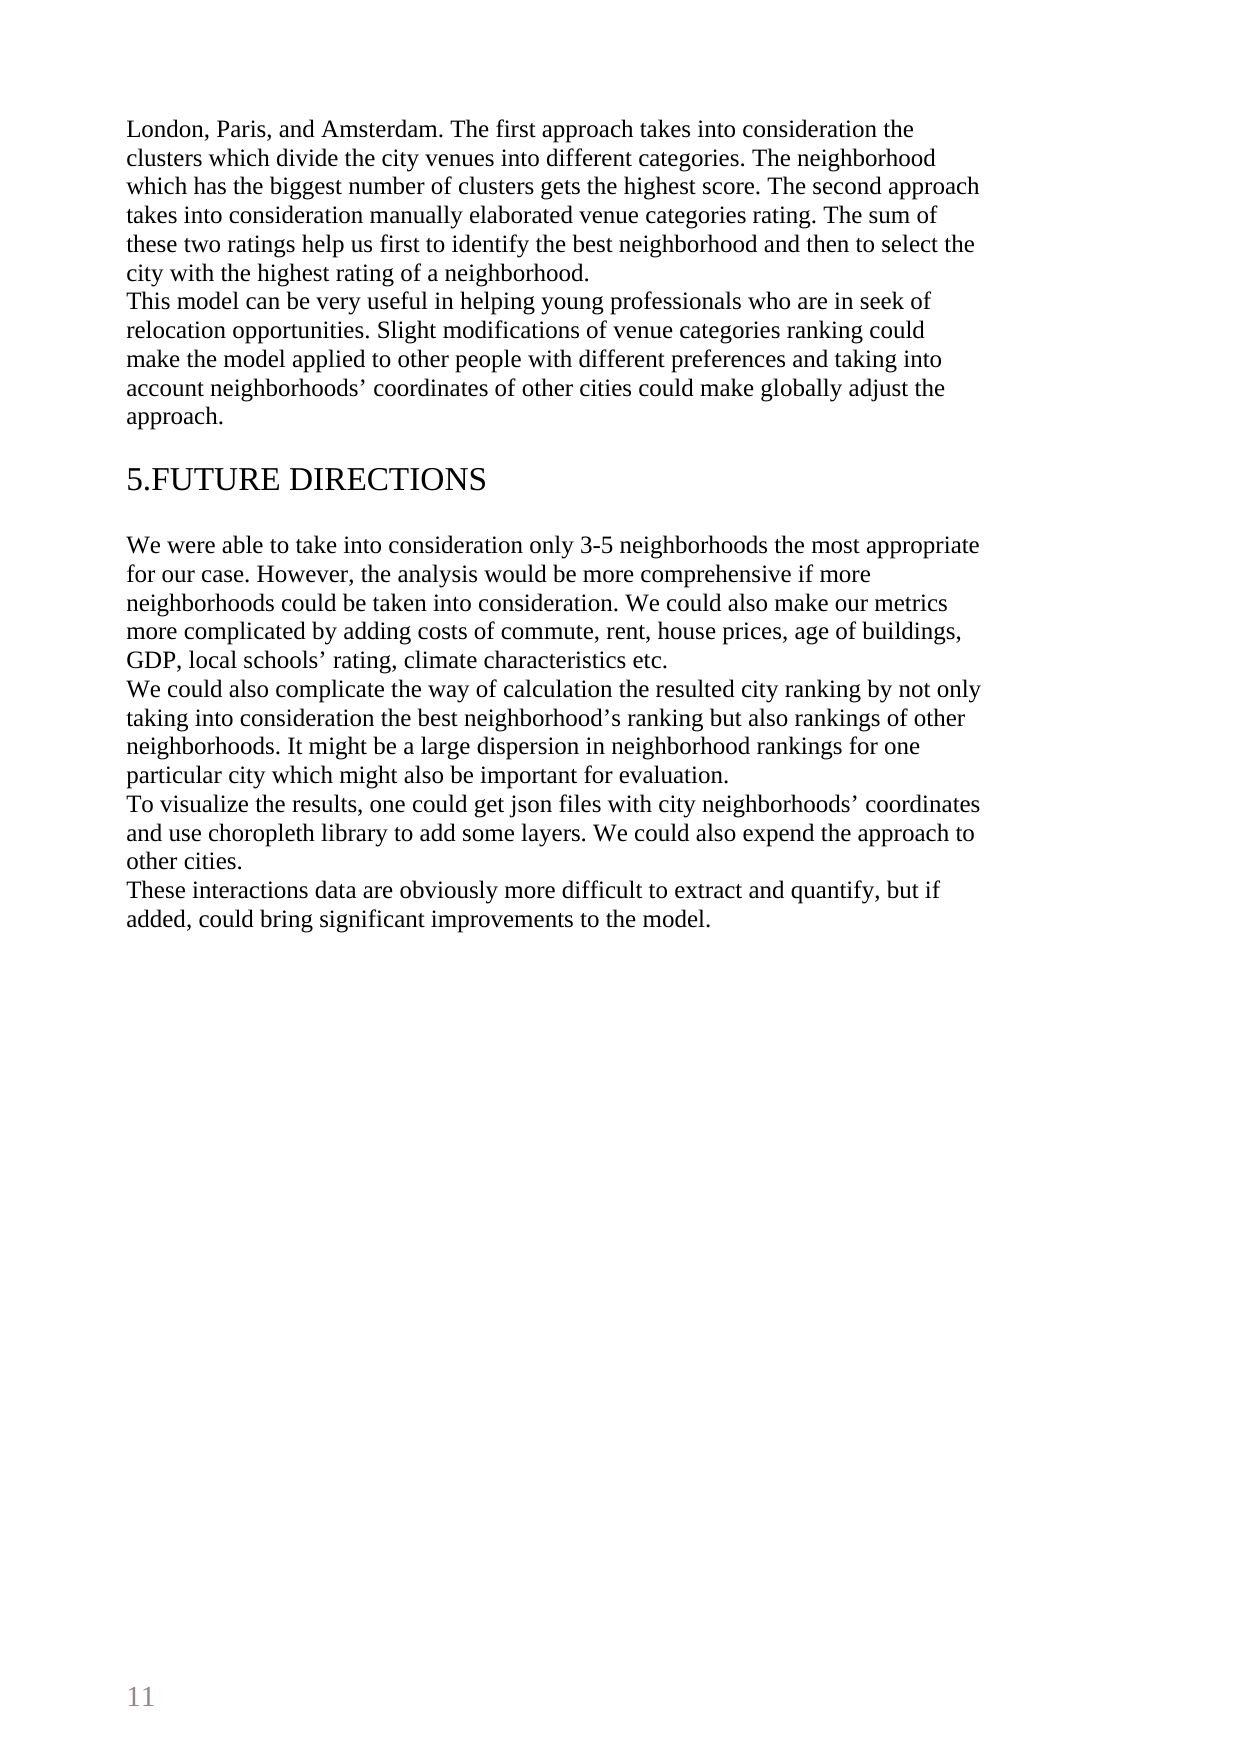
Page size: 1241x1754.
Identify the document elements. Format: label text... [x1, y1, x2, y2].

text These interactions data are obviously more difficult to extract and quantify, but if added, could bring significant improvements to the model. [126, 875, 985, 933]
text We were able to take into consideration only 3-5 neighborhoods the most appropriate for our case. However, the analysis would be more comprehensive if more neighborhoods could be taken into consideration. We could also make our metrics more complicated by adding costs of commute, rent, house prices, age of buildings, GDP, local schools’ rating, climate characteristics etc. [126, 530, 985, 674]
text To visualize the results, one could get json files with city neighborhoods’ coordinates and use choropleth library to add some layers. We could also expend the approach to other cities. [126, 789, 985, 875]
text This model can be very useful in helping young professionals who are in seek of relocation opportunities. Slight modifications of venue categories ranking could make the model applied to other people with different preferences and taking into account neighborhoods’ coordinates of other cities could make globally adjust the approach. [126, 286, 985, 430]
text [126, 114, 985, 286]
text We could also complicate the way of calculation the resulted city ranking by not only taking into consideration the best neighborhood’s ranking but also rankings of other neighborhoods. It might be a large dispersion in neighborhood rankings for one particular city which might also be important for evaluation. [126, 674, 985, 789]
subtitle 5.Future directions [126, 459, 985, 497]
